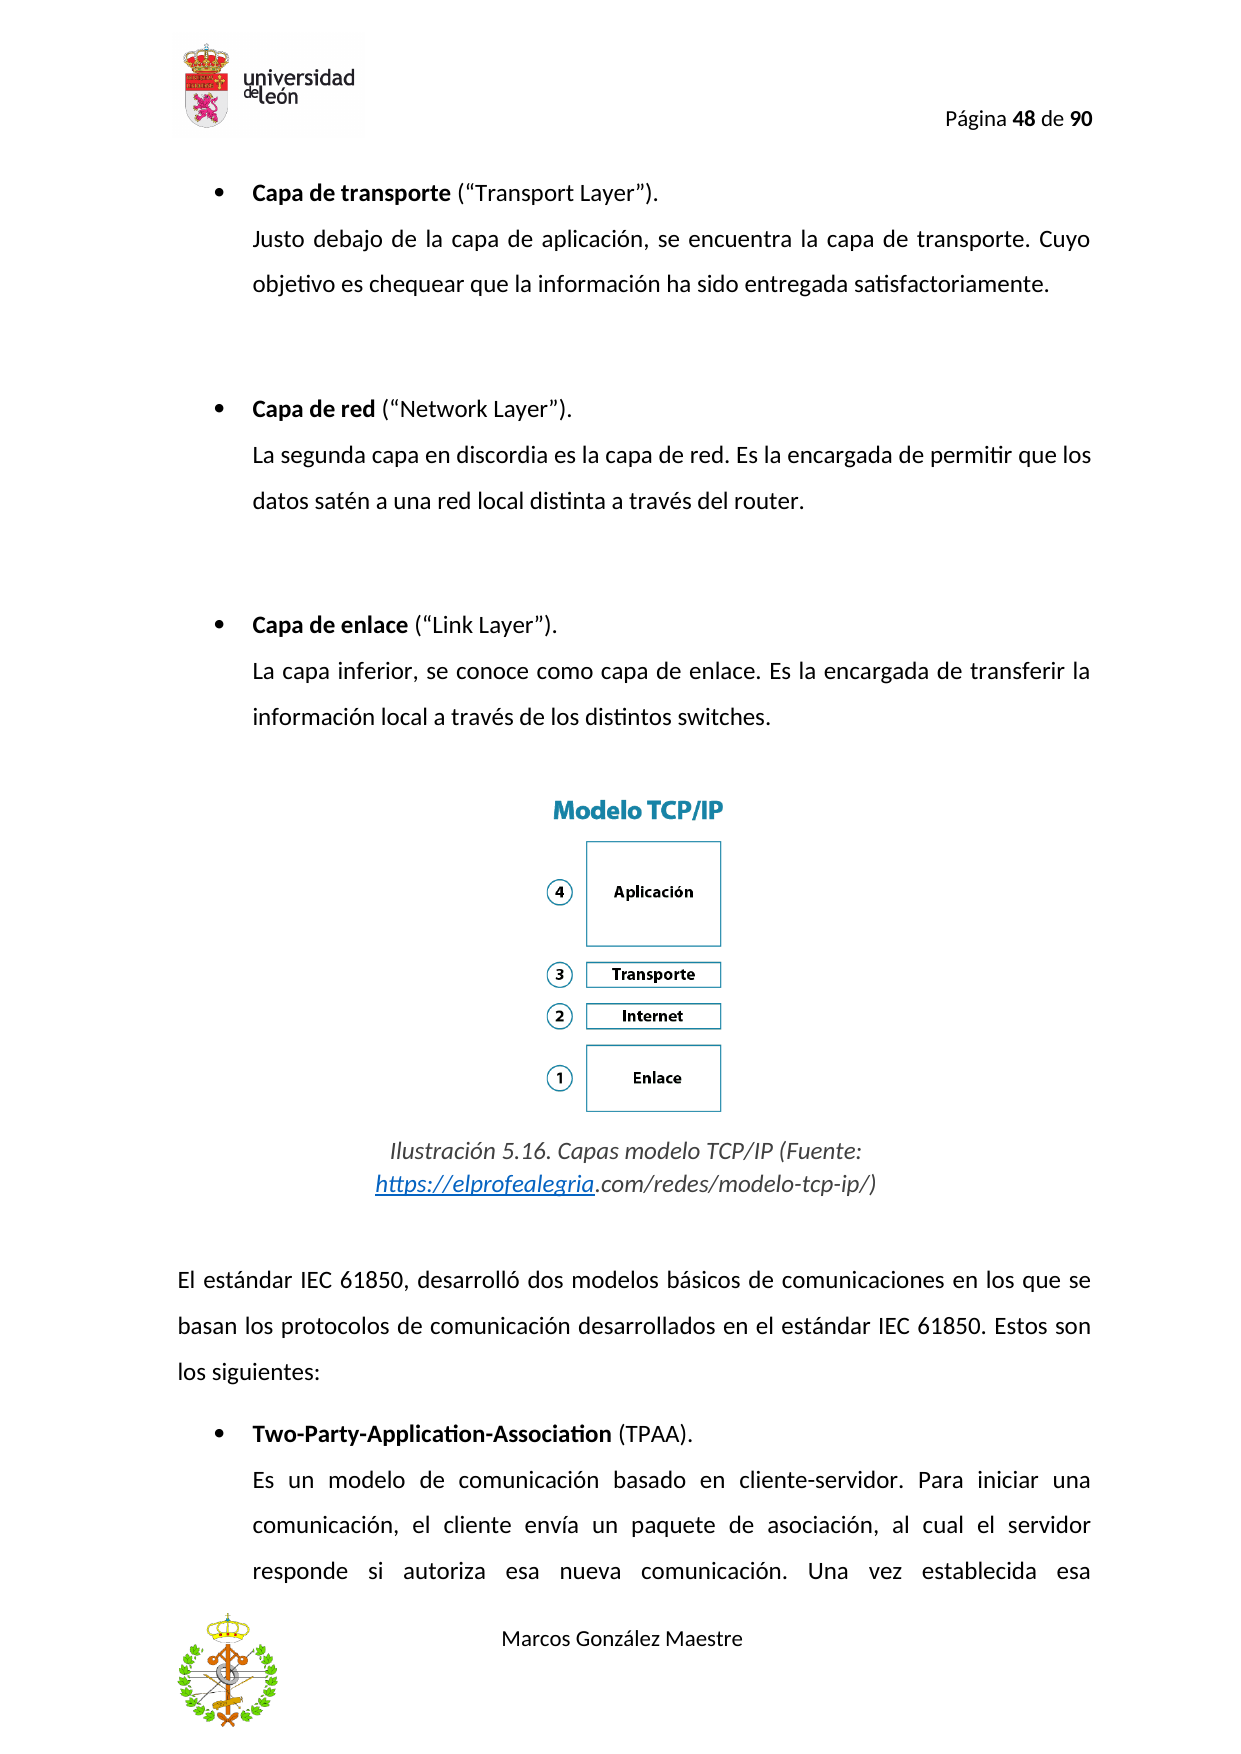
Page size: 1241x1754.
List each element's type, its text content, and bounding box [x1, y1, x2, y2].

list Capa de transporte (“Transport Layer”). [215, 177, 1092, 208]
picture [172, 32, 365, 138]
list Two-Party-Application-Association (TPAA). [215, 1418, 1092, 1449]
text El estándar IEC 61850, desarrolló dos modelos básicos de comunicaciones en los que se basan los protocolos de comunicación desarrollados en el estándar IEC 61850. Estos son los siguientes: [177, 1264, 1092, 1386]
list Justo debajo de la capa de aplicación, se encuentra la capa de transporte. Cuyo objetivo es chequear que la información ha sido entregada satisfactoriamente. [252, 223, 1092, 299]
list La segunda capa en discordia es la capa de red. Es la encargada de permitir que los datos satén a una red local distinta a través del router. [252, 439, 1092, 515]
list Capa de enlace (“Link Layer”). [215, 610, 1092, 640]
list Capa de red (“Network Layer”). [215, 393, 1092, 424]
picture [177, 1613, 278, 1727]
list La capa inferior, se conoce como capa de enlace. Es la encargada de transferir la información local a través de los distintos switches. [252, 655, 1092, 732]
picture [546, 796, 723, 1112]
text Ilustración 5.16. Capas modelo TCP/IP (Fuente: https://elprofealegria.com/redes/modelo-tcp-ip/) [252, 1135, 1002, 1198]
